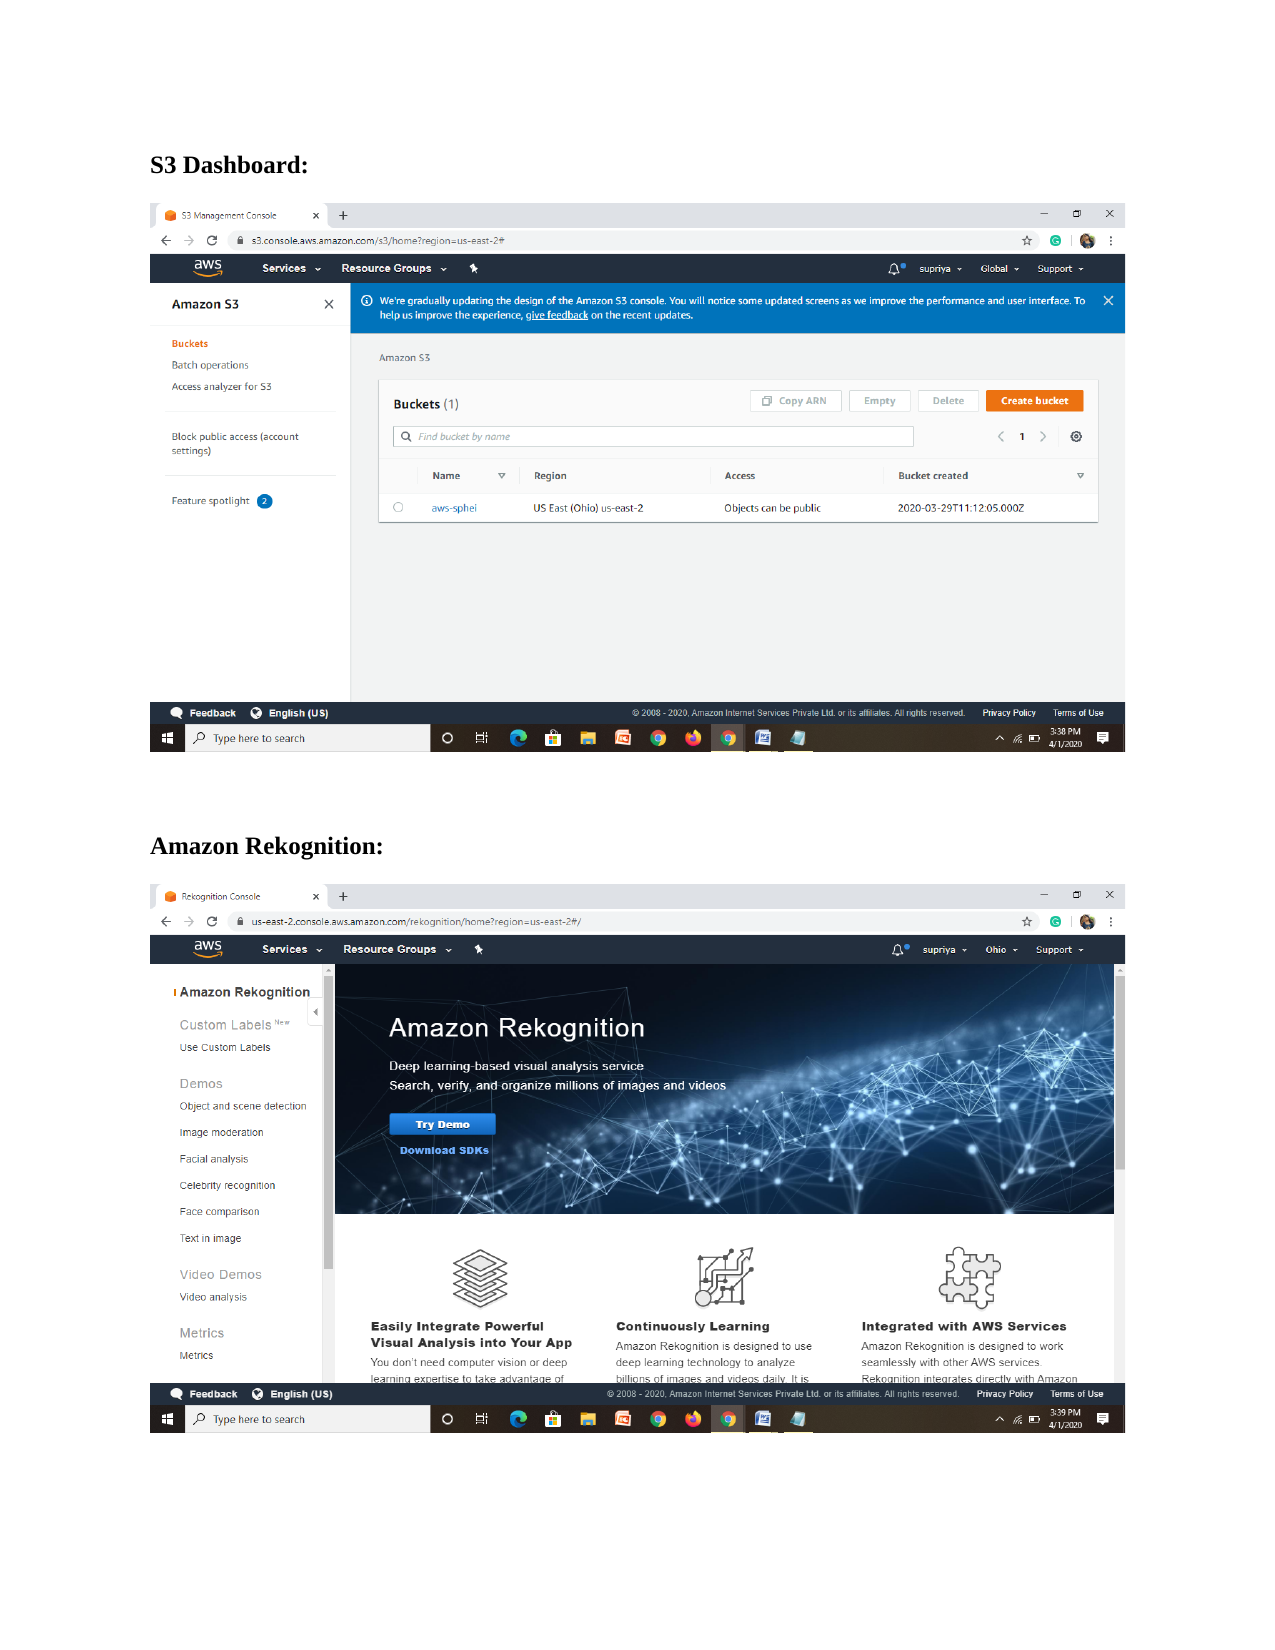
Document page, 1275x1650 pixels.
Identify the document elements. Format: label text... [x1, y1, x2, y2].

text Amazon Rekognition: [150, 831, 1125, 859]
picture [150, 884, 1125, 1433]
picture [150, 203, 1125, 752]
text S3 Dashboard: [150, 150, 1125, 179]
